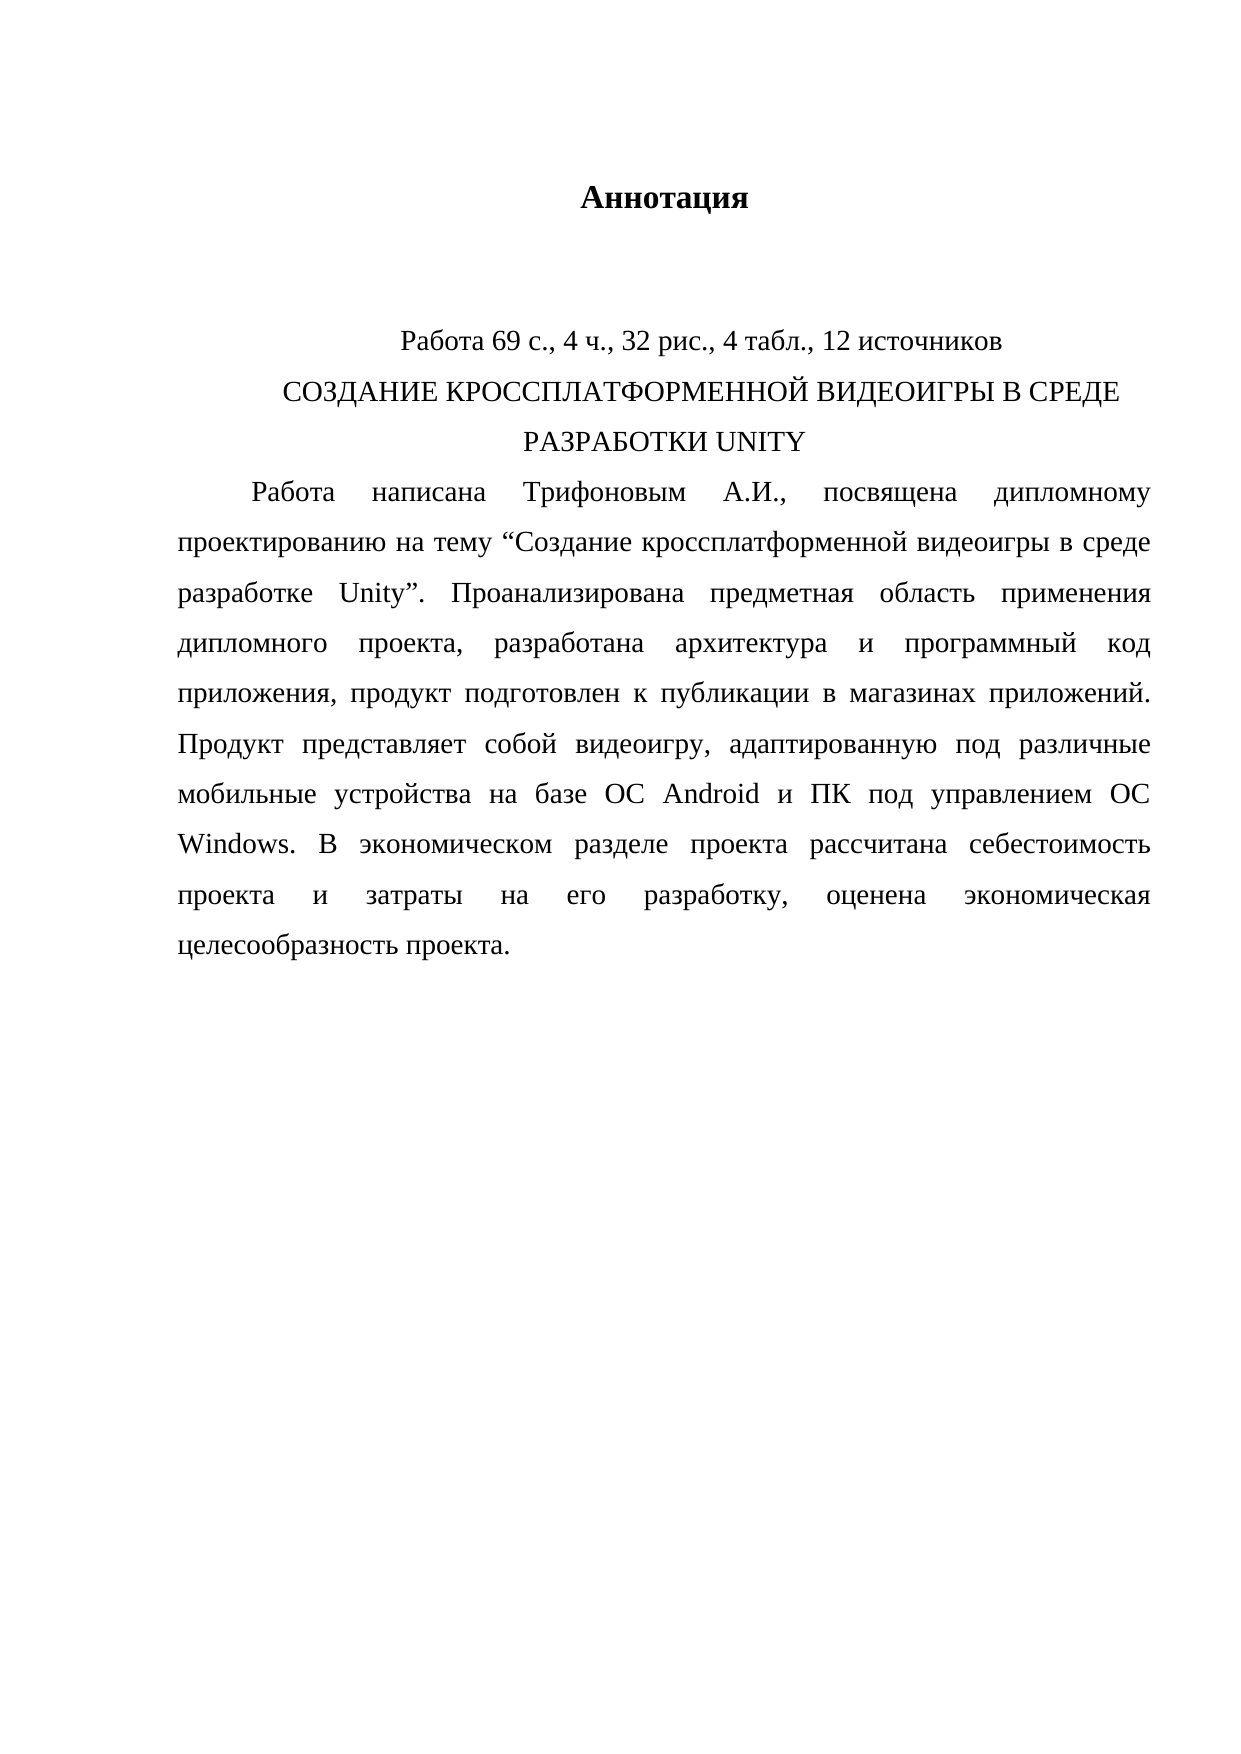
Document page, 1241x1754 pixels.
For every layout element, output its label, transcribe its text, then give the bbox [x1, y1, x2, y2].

text Аннотация [177, 177, 1152, 216]
text Работа 69 с., 4 ч., 32 рис., 4 табл., 12 источников [177, 323, 1152, 357]
text Работа написана Трифоновым А.И., посвящена дипломному проектированию на тему “Создание кроссплатформенной видеоигры в среде разработке Unity”. Проанализирована предметная область применения дипломного проекта, разработана архитектура и программный код приложения, продукт подготовлен к публикации в магазинах приложений. Продукт представляет собой видеоигру, адаптированную под различные мобильные устройства на базе ОС Android и ПК под управлением ОС Windows. В экономическом разделе проекта рассчитана себестоимость проекта и затраты на его разработку, оценена экономическая целесообразность проекта. [177, 474, 1152, 961]
text СОЗДАНИЕ КРОССПЛАТФОРМЕННОЙ ВИДЕОИГРЫ В СРЕДЕ РАЗРАБОТКИ UNITY [177, 374, 1152, 457]
